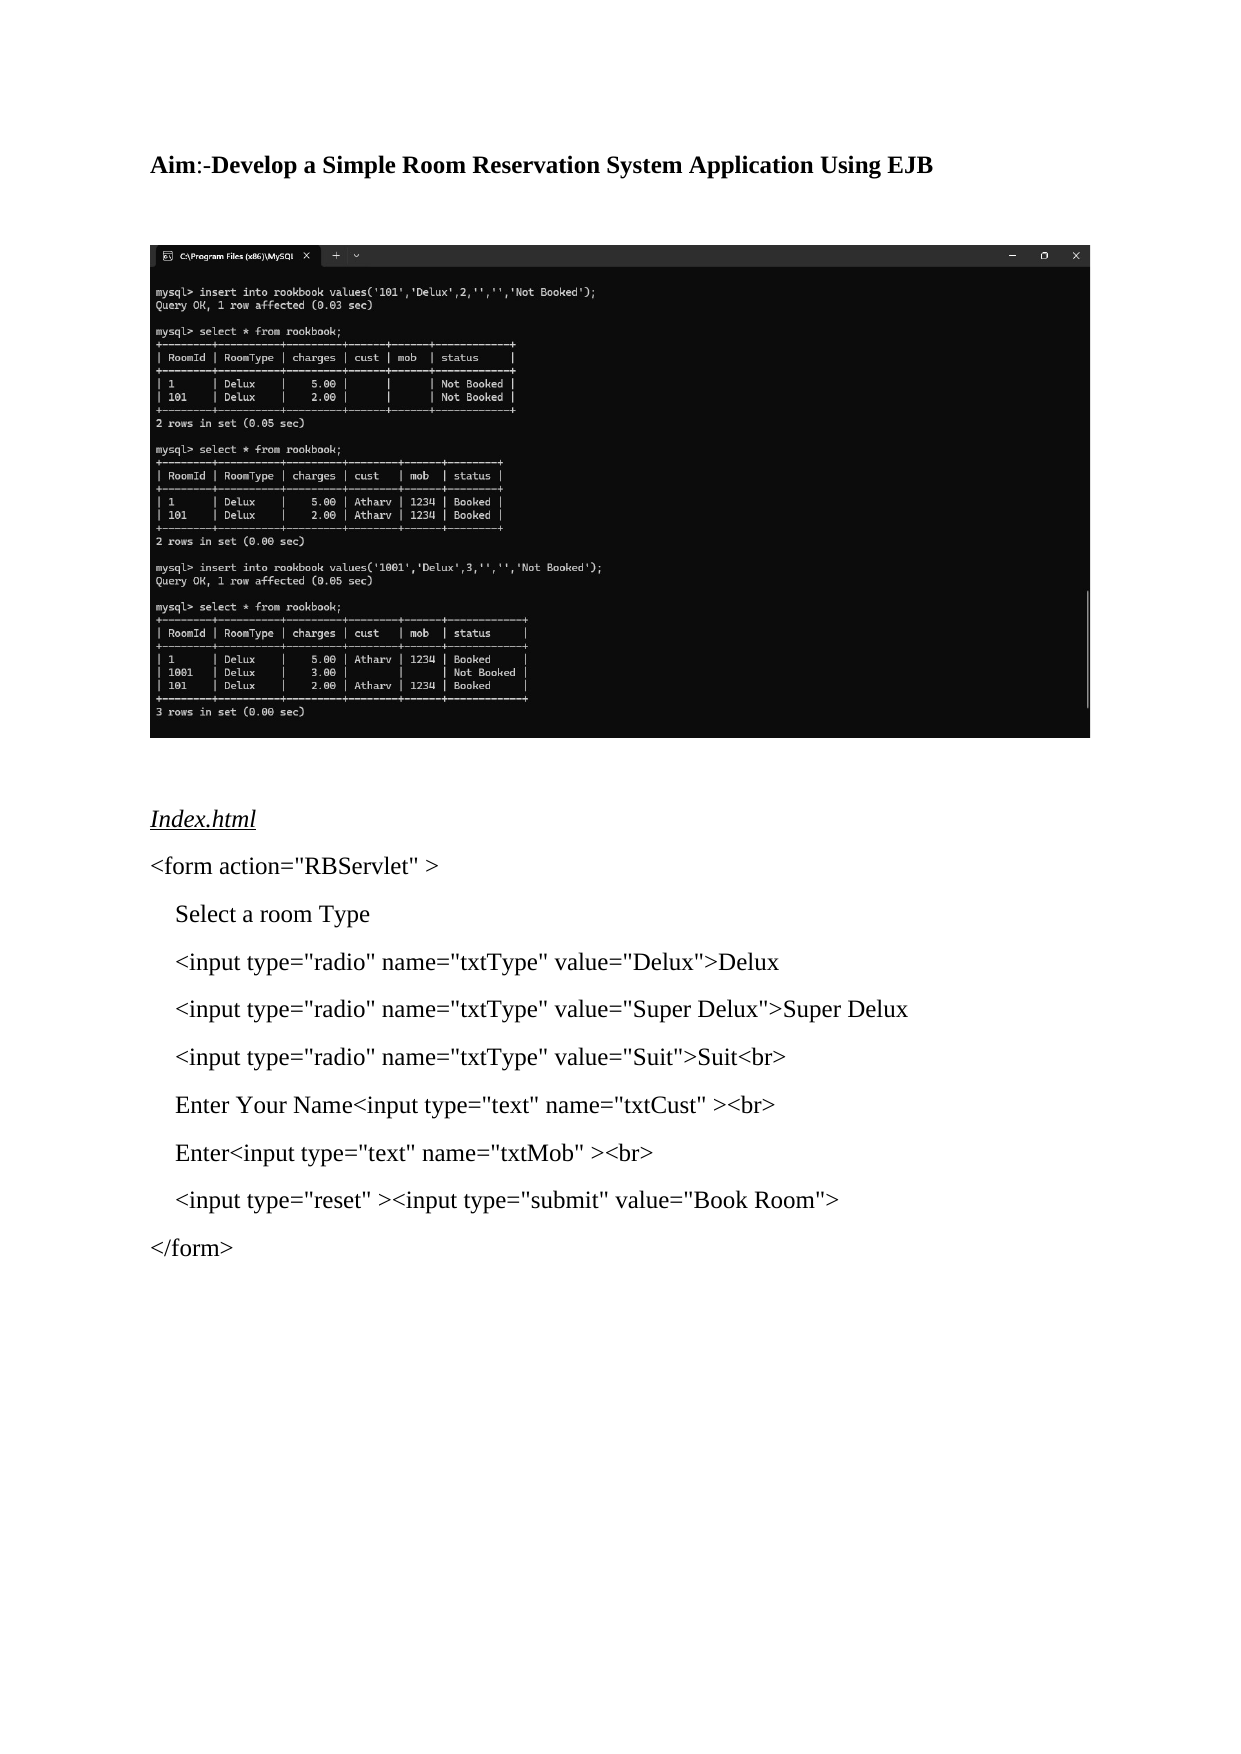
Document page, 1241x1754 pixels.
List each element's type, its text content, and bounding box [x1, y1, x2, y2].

text Aim:-Develop a Simple Room Reservation System Application Using EJB [150, 150, 1090, 179]
text </form> [150, 1233, 1090, 1262]
picture [150, 245, 1091, 738]
text Enter Your Name<input type="text" name="txtCust" ><br> [150, 1090, 1090, 1119]
text Enter<input type="text" name="txtMob" ><br> [150, 1138, 1090, 1166]
text <form action="RBServlet" > [150, 851, 1090, 880]
text Index.html [150, 804, 1090, 832]
text <input type="radio" name="txtType" value="Super Delux">Super Delux [150, 994, 1090, 1023]
text Select a room Type [150, 899, 1090, 928]
text <input type="reset" ><input type="submit" value="Book Room"> [150, 1185, 1090, 1214]
text <input type="radio" name="txtType" value="Suit">Suit<br> [150, 1042, 1090, 1071]
text <input type="radio" name="txtType" value="Delux">Delux [150, 947, 1090, 976]
